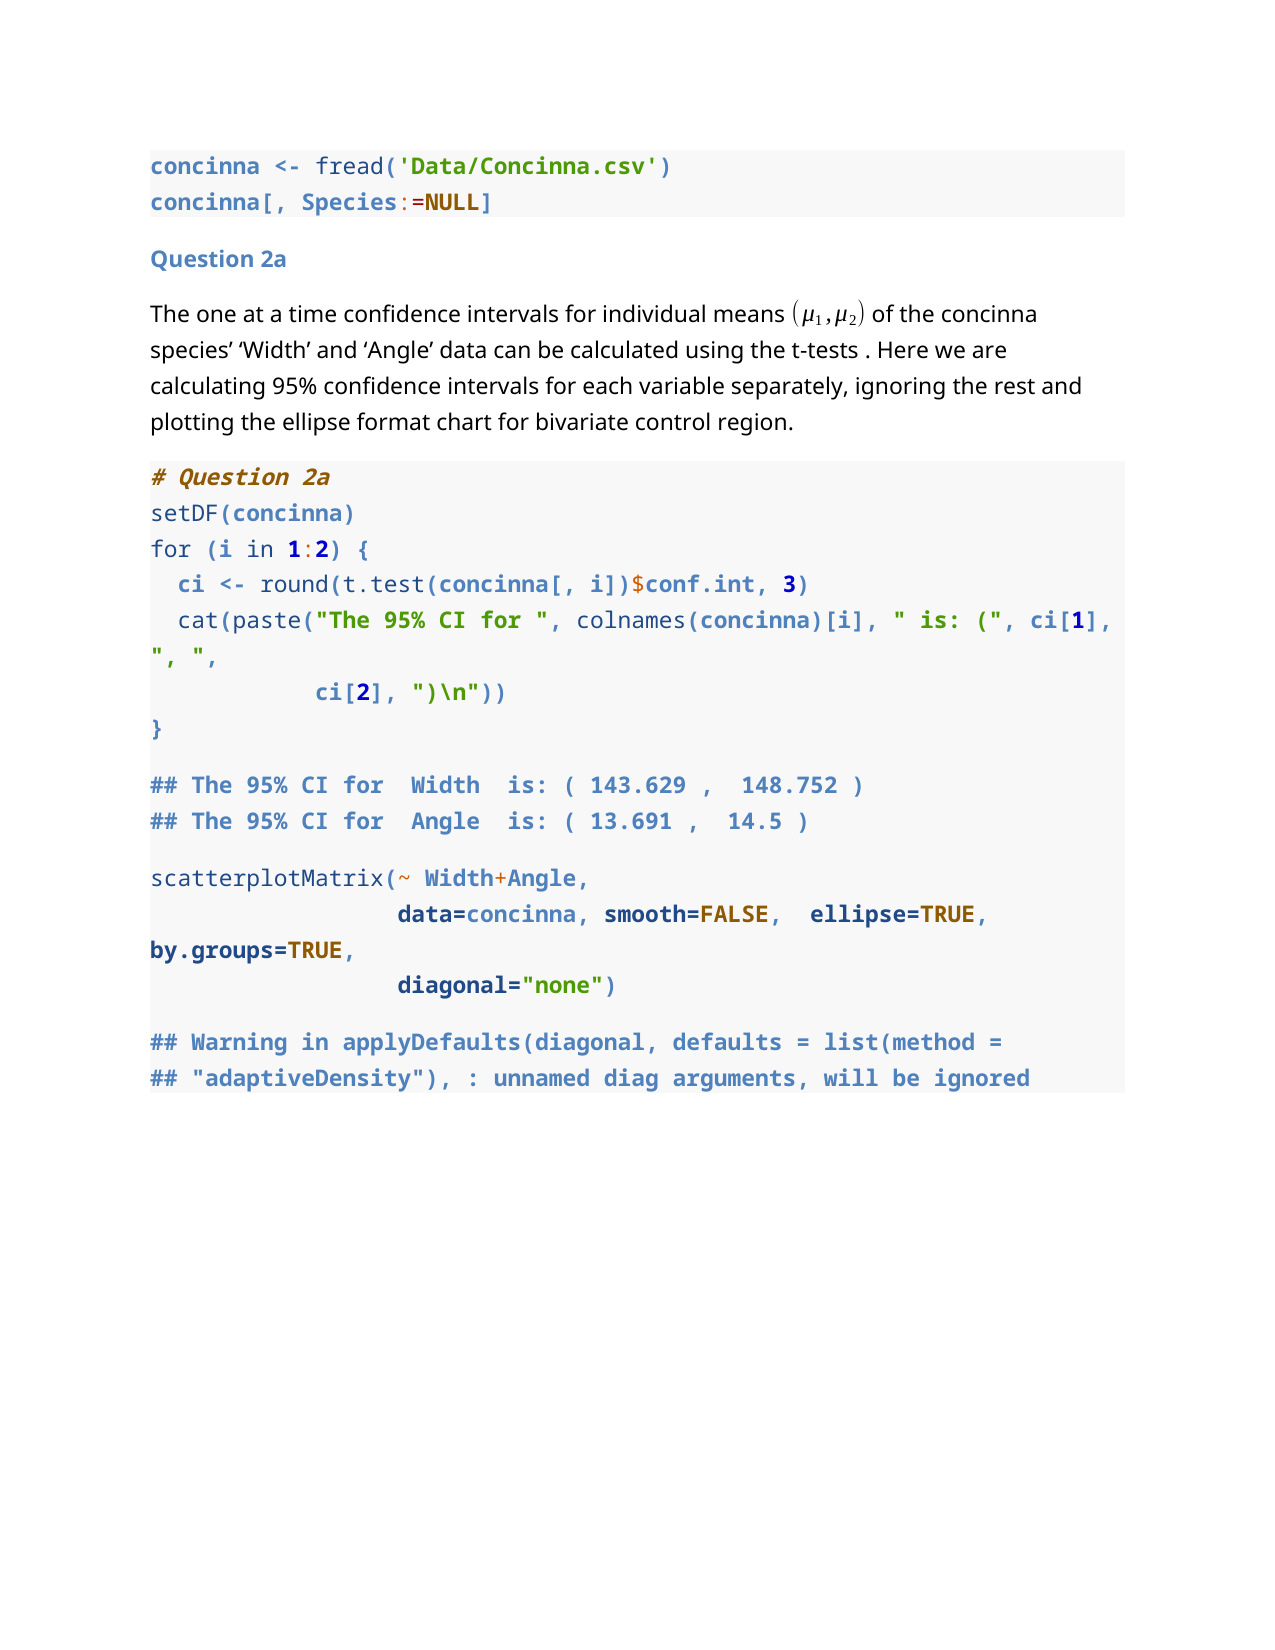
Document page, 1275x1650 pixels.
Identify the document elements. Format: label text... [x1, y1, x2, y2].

text # Question 2a setDF(concinna) for (i in 1:2) { ci <- round(t.test(concinna[, i])$conf.int, 3) cat(paste("The 95% CI for ", colnames(concinna)[i], " is: (", ci[1], ", ", ci[2], ")\n")) } [150, 461, 1125, 743]
text ## Warning in applyDefaults(diagonal, defaults = list(method = ## "adaptiveDensity"), : unnamed diag arguments, will be ignored [150, 1026, 1125, 1093]
text concinna <- fread('Data/Concinna.csv') concinna[, Species:=NULL] [150, 150, 1125, 217]
text The one at a time confidence intervals for individual means of the concinna species’ ‘Width’ and ‘Angle’ data can be calculated using the t-tests . Here we are calculating 95% confidence intervals for each variable separately, ignoring the rest and plotting the ellipse format chart for bivariate control region. [150, 297, 1125, 437]
subtitle Question 2a [150, 243, 1125, 274]
text scatterplotMatrix(~ Width+Angle, data=concinna, smooth=FALSE, ellipse=TRUE, by.groups=TRUE, diagonal="none") [150, 862, 1125, 1001]
text ## The 95% CI for Width is: ( 143.629 , 148.752 ) ## The 95% CI for Angle is: ( 13.691 , 14.5 ) [150, 769, 1125, 836]
